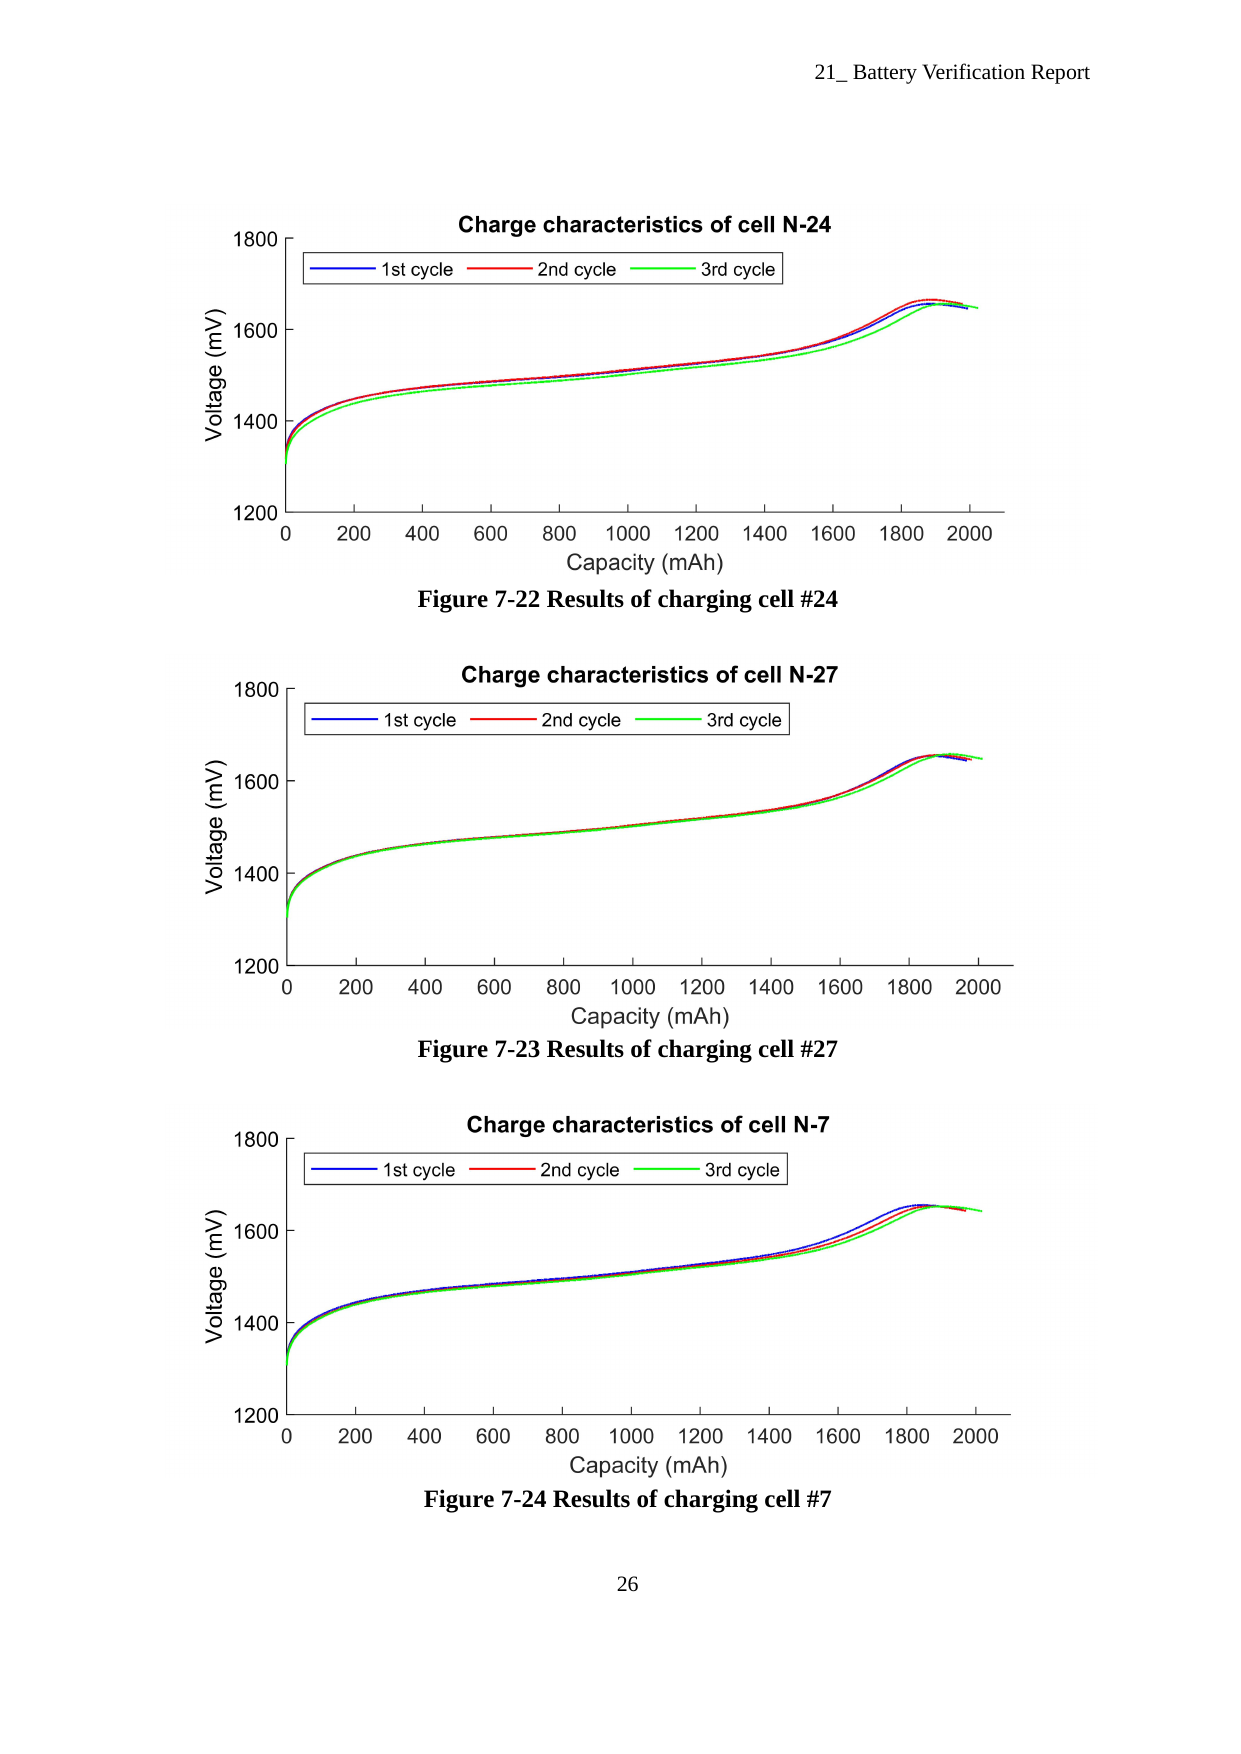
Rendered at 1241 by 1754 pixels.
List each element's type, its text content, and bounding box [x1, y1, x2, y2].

picture [165, 204, 1092, 575]
text Figure 7-24 Results of charging cell #7 [150, 1479, 1090, 1517]
text Figure 7-22 Results of charging cell #24 [150, 579, 1090, 617]
text Figure 7-23 Results of charging cell #27 [150, 1029, 1090, 1067]
picture [165, 1104, 1099, 1478]
picture [165, 654, 1102, 1029]
